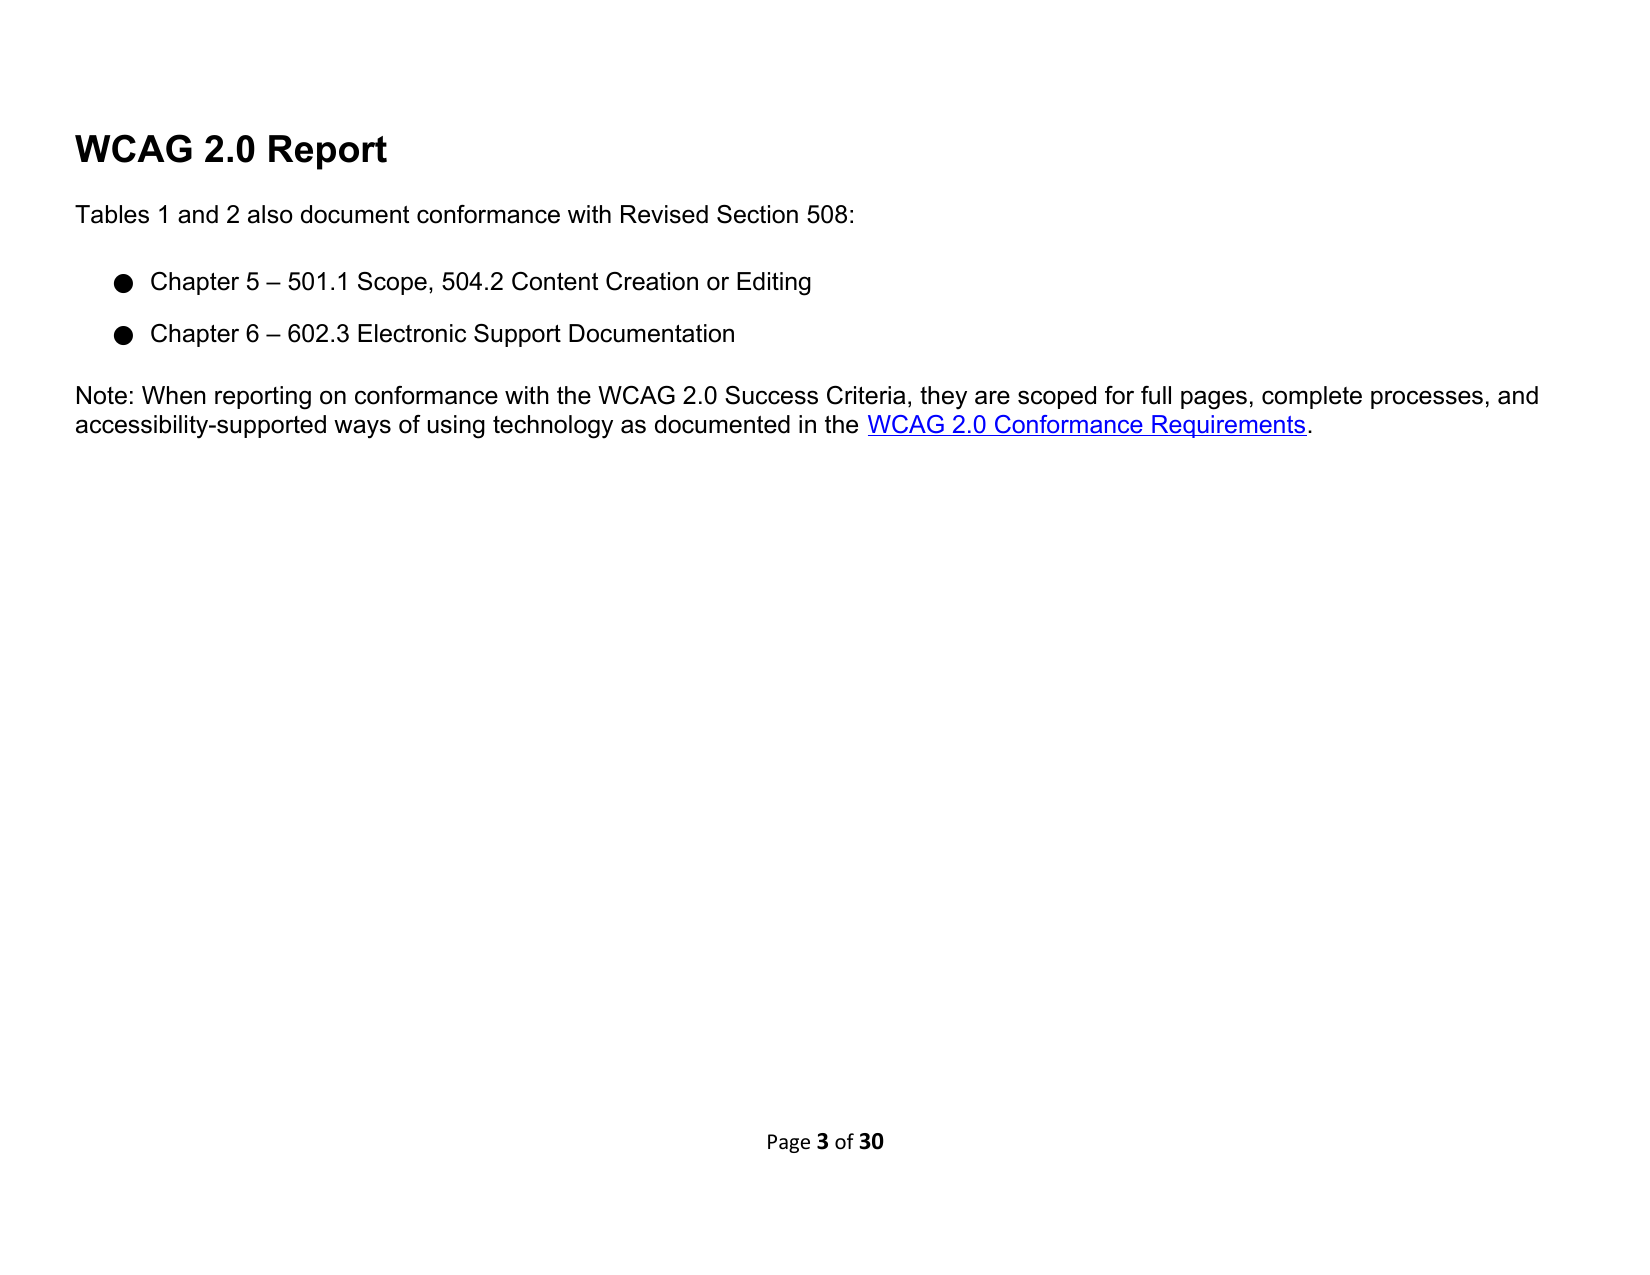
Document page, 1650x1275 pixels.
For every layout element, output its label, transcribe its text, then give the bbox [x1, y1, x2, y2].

subtitle WCAG 2.0 Report [75, 128, 1575, 171]
list Chapter 6 – 602.3 Electronic Support Documentation [112, 305, 1575, 356]
text Tables 1 and 2 also document conformance with Revised Section 508: [75, 200, 1575, 229]
list Chapter 5 – 501.1 Scope, 504.2 Content Creation or Editing [112, 254, 1575, 305]
text Note: When reporting on conformance with the WCAG 2.0 Success Criteria, they are scoped for full pages, complete processes, and accessibility-supported ways of using technology as documented in the WCAG 2.0 Conformance Requirements. [75, 381, 1575, 439]
